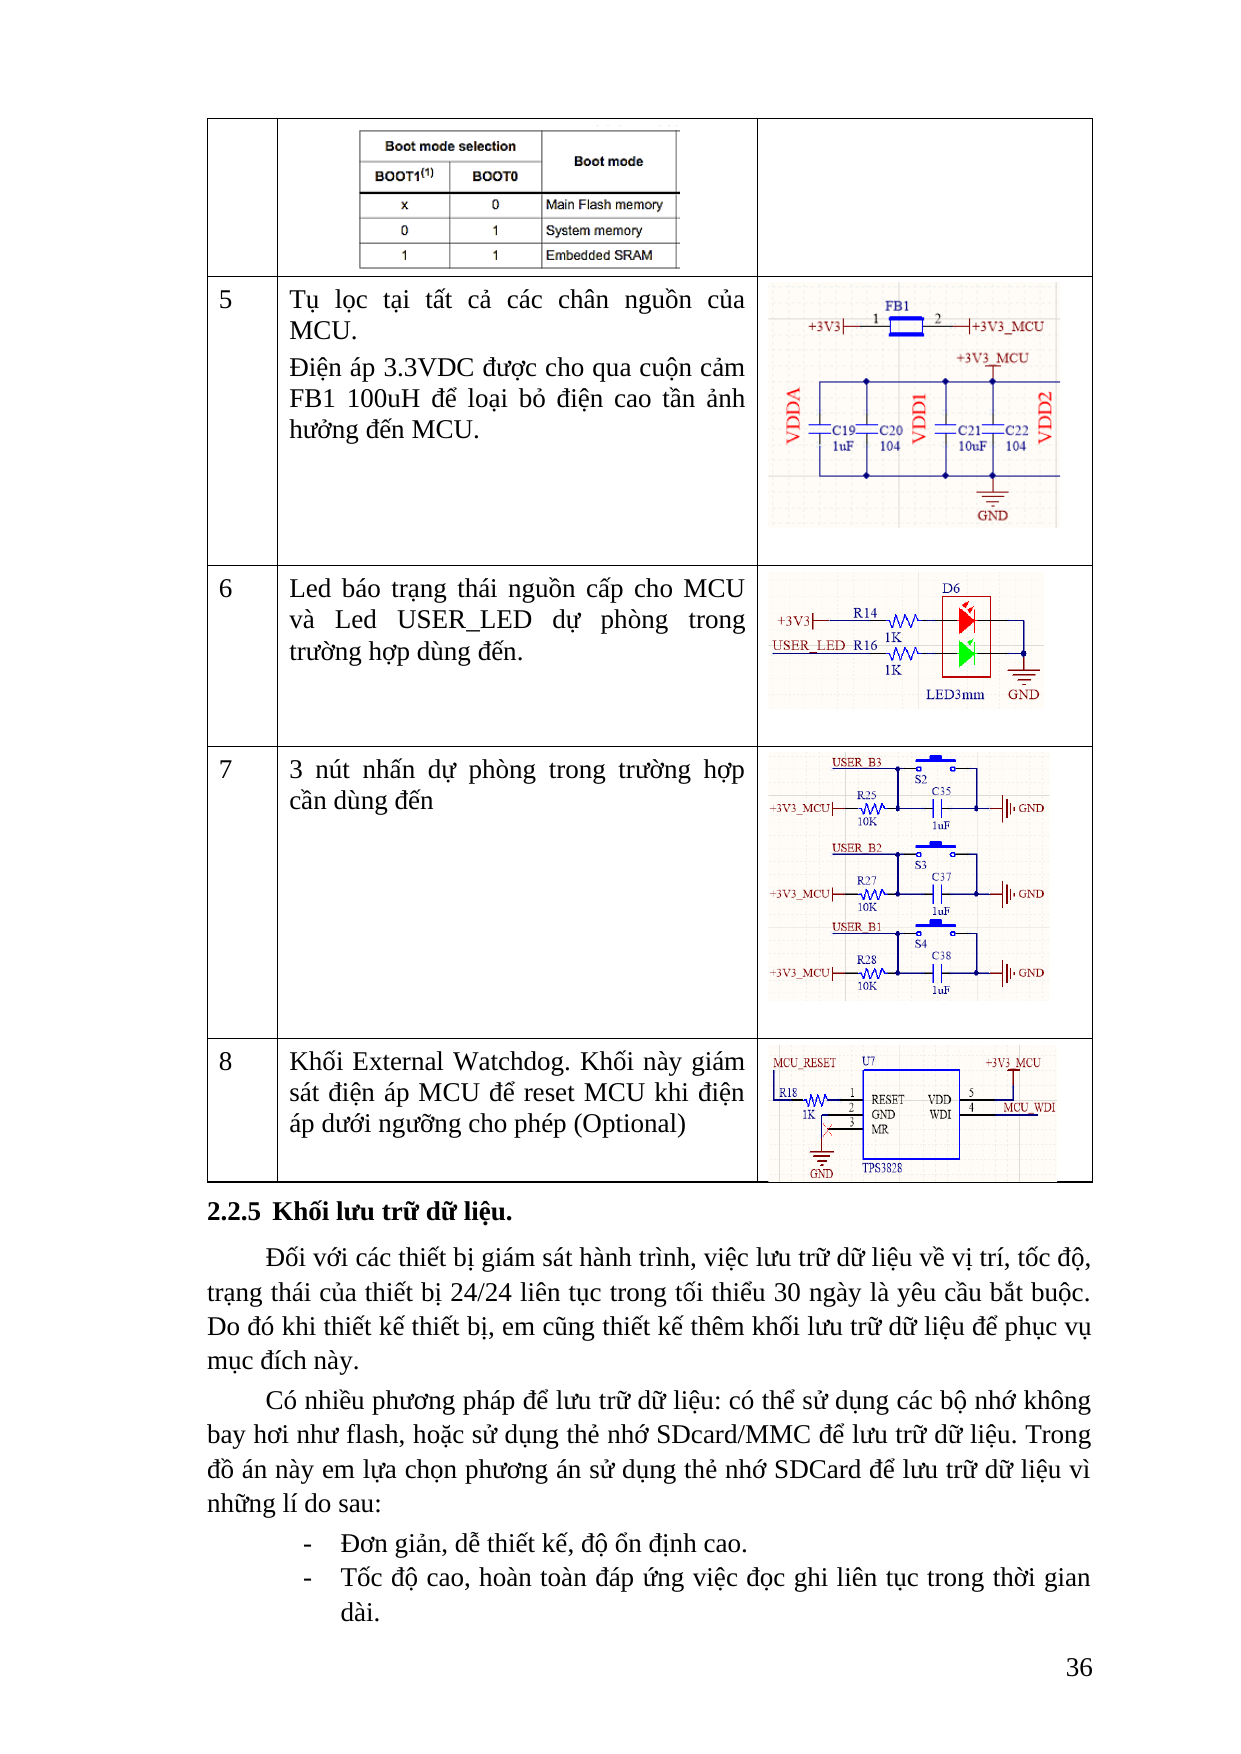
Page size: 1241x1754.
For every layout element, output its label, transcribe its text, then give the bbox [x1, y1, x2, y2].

table_cell 7 [208, 747, 277, 1038]
table_cell [758, 277, 1092, 565]
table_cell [278, 119, 757, 276]
table_cell 6 [208, 566, 277, 746]
table_cell [758, 747, 1092, 1038]
picture [768, 282, 1061, 528]
list Đơn giản, dễ thiết kế, độ ổn định cao. [303, 1527, 1092, 1558]
table_cell 4 [208, 119, 277, 276]
table_cell [758, 1039, 1092, 1181]
table_cell [758, 566, 1092, 746]
table_cell Tụ lọc tại tất cả các chân nguồn của MCU. Điện áp 3.3VDC được cho qua cuộn cảm FB1 100uH để loại bỏ điện cao tần ảnh hưởng đến MCU. [278, 277, 757, 565]
table_cell [758, 119, 1092, 276]
picture [768, 752, 1050, 1001]
table_cell 3 nút nhấn dự phòng trong trường hợp cần dùng đến [278, 747, 757, 1038]
table_cell Led báo trạng thái nguồn cấp cho MCU và Led USER_LED dự phòng trong trường hợp dùng đến. [278, 566, 757, 746]
table_cell 5 [208, 277, 277, 565]
subtitle Khối lưu trữ dữ liệu. [207, 1195, 1092, 1226]
picture [768, 572, 1044, 709]
table_cell Khối External Watchdog. Khối này giám sát điện áp MCU để reset MCU khi điện áp dưới ngưỡng cho phép (Optional) [278, 1039, 757, 1181]
table_cell 8 [208, 1039, 277, 1181]
text Có nhiều phương pháp để lưu trữ dữ liệu: có thể sử dụng các bộ nhớ không bay hơi như flash, hoặc sử dụng thẻ nhớ SDcard/MMC để lưu trữ dữ liệu. Trong đồ án này em lựa chọn phương án sử dụng thẻ nhớ SDCard để lưu trữ dữ liệu vì những lí do sau: [207, 1384, 1092, 1518]
picture [354, 125, 680, 274]
list Tốc độ cao, hoàn toàn đáp ứng việc đọc ghi liên tục trong thời gian dài. [303, 1562, 1092, 1627]
text Đối với các thiết bị giám sát hành trình, việc lưu trữ dữ liệu về vị trí, tốc độ, trạng thái của thiết bị 24/24 liên tục trong tối thiểu 30 ngày là yêu cầu bắt buộc. Do đó khi thiết kế thiết bị, em cũng thiết kế thêm khối lưu trữ dữ liệu để phục vụ mục đích này. [207, 1242, 1092, 1375]
picture [768, 1045, 1058, 1182]
